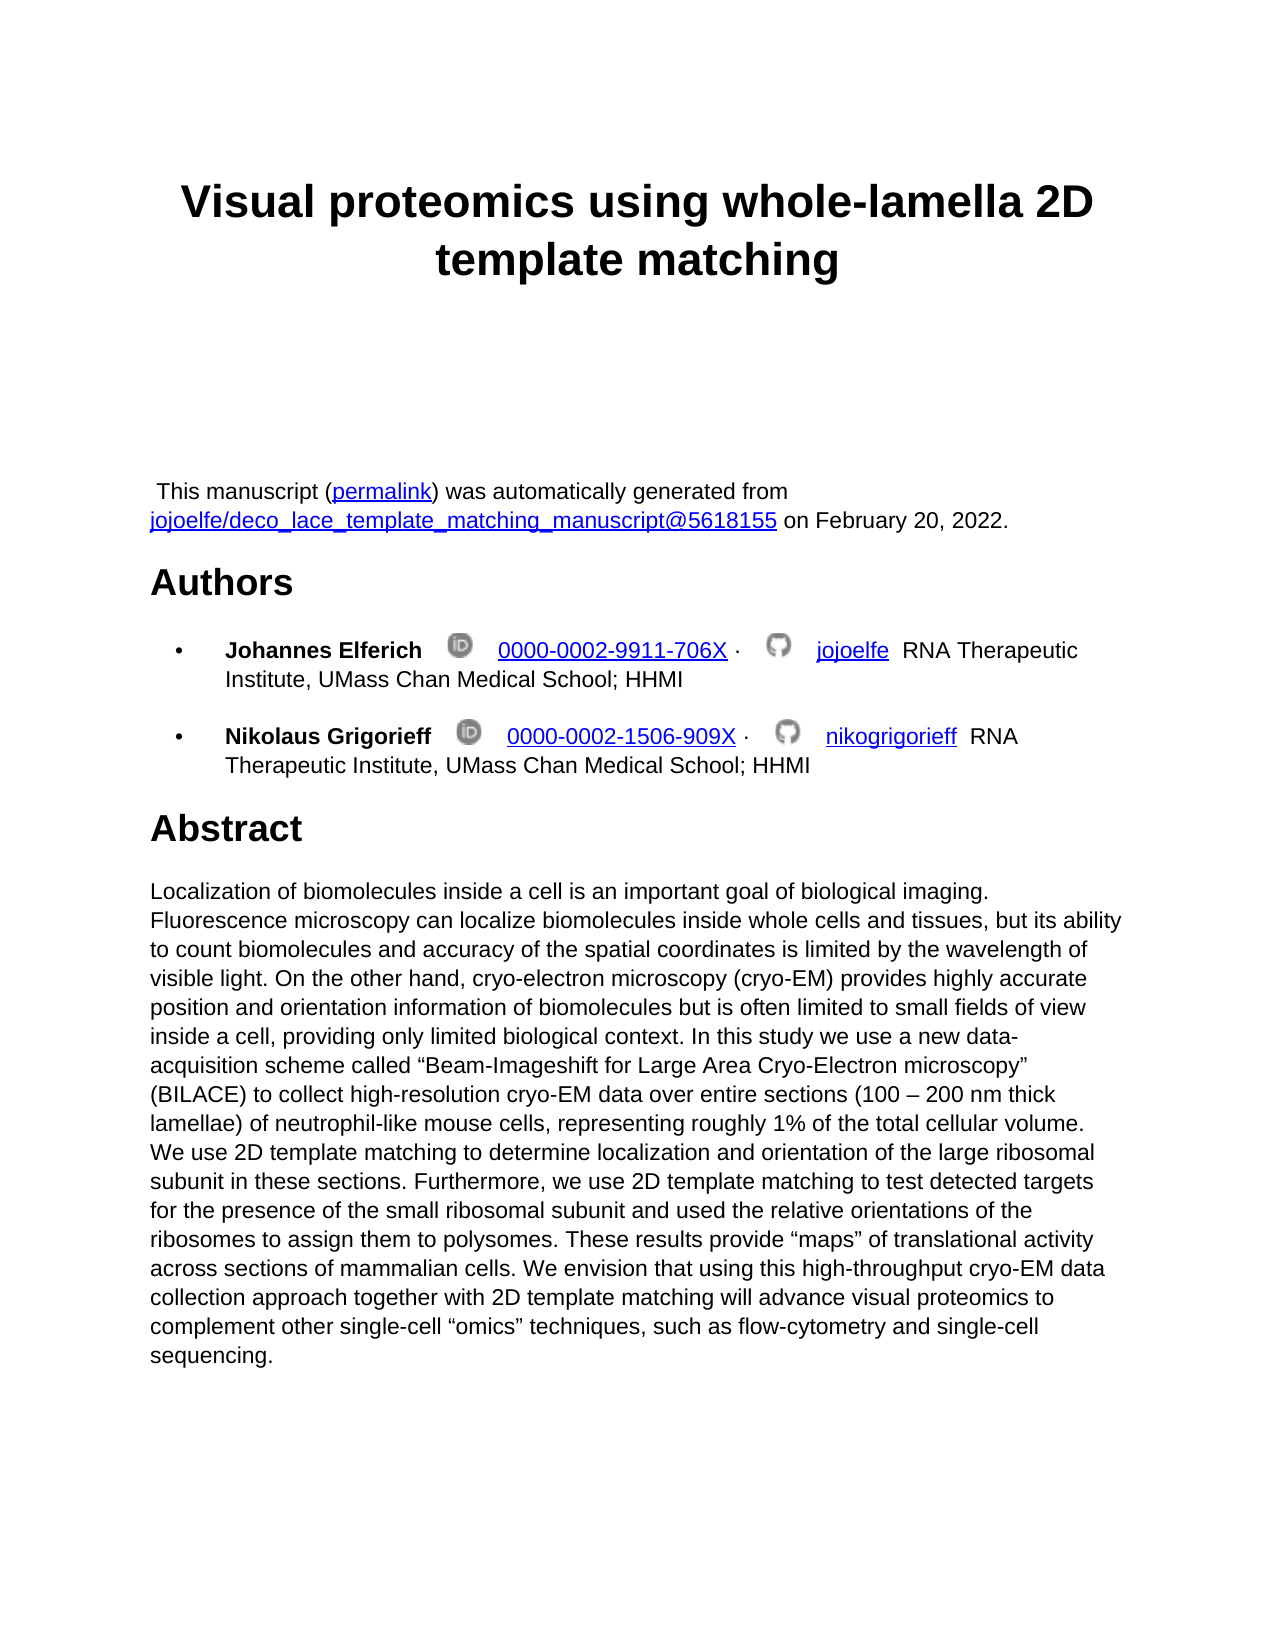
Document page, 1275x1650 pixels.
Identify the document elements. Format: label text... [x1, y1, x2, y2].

title Visual proteomics using whole-lamella 2D template matching [150, 175, 1125, 286]
text Localization of biomolecules inside a cell is an important goal of biological imaging. Fluorescence microscopy can localize biomolecules inside whole cells and tissues, but its ability to count biomolecules and accuracy of the spatial coordinates is limited by the wavelength of visible light. On the other hand, cryo-electron microscopy (cryo-EM) provides highly accurate position and orientation information of biomolecules but is often limited to small fields of view inside a cell, providing only limited biological context. In this study we use a new data-acquisition scheme called “Beam-Imageshift for Large Area Cryo-Electron microscopy” (BILACE) to collect high-resolution cryo-EM data over entire sections (100 – 200 nm thick lamellae) of neutrophil-like mouse cells, representing roughly 1% of the total cellular volume. We use 2D template matching to determine localization and orientation of the large ribosomal subunit in these sections. Furthermore, we use 2D template matching to test detected targets for the presence of the small ribosomal subunit and used the relative orientations of the ribosomes to assign them to polysomes. These results provide “maps” of translational activity across sections of mammalian cells. We envision that using this high-throughput cryo-EM data collection approach together with 2D template matching will advance visual proteomics to complement other single-cell “omics” techniques, such as flow-cytometry and single-cell sequencing. [150, 878, 1125, 1368]
subtitle Authors [150, 561, 1125, 604]
subtitle Abstract [150, 806, 1125, 849]
list Johannes Elferich 0000-0002-9911-706X · jojoelfe RNA Therapeutic Institute, UMass Chan Medical School; HHMI [175, 633, 1125, 692]
picture [447, 633, 473, 658]
picture [775, 719, 801, 745]
text This manuscript (permalink) was automatically generated from jojoelfe/deco_lace_template_matching_manuscript@5618155 on February 20, 2022. [150, 478, 1125, 533]
list Nikolaus Grigorieff 0000-0002-1506-909X · nikogrigorieff RNA Therapeutic Institute, UMass Chan Medical School; HHMI [175, 719, 1125, 778]
picture [456, 719, 482, 745]
picture [766, 633, 792, 658]
